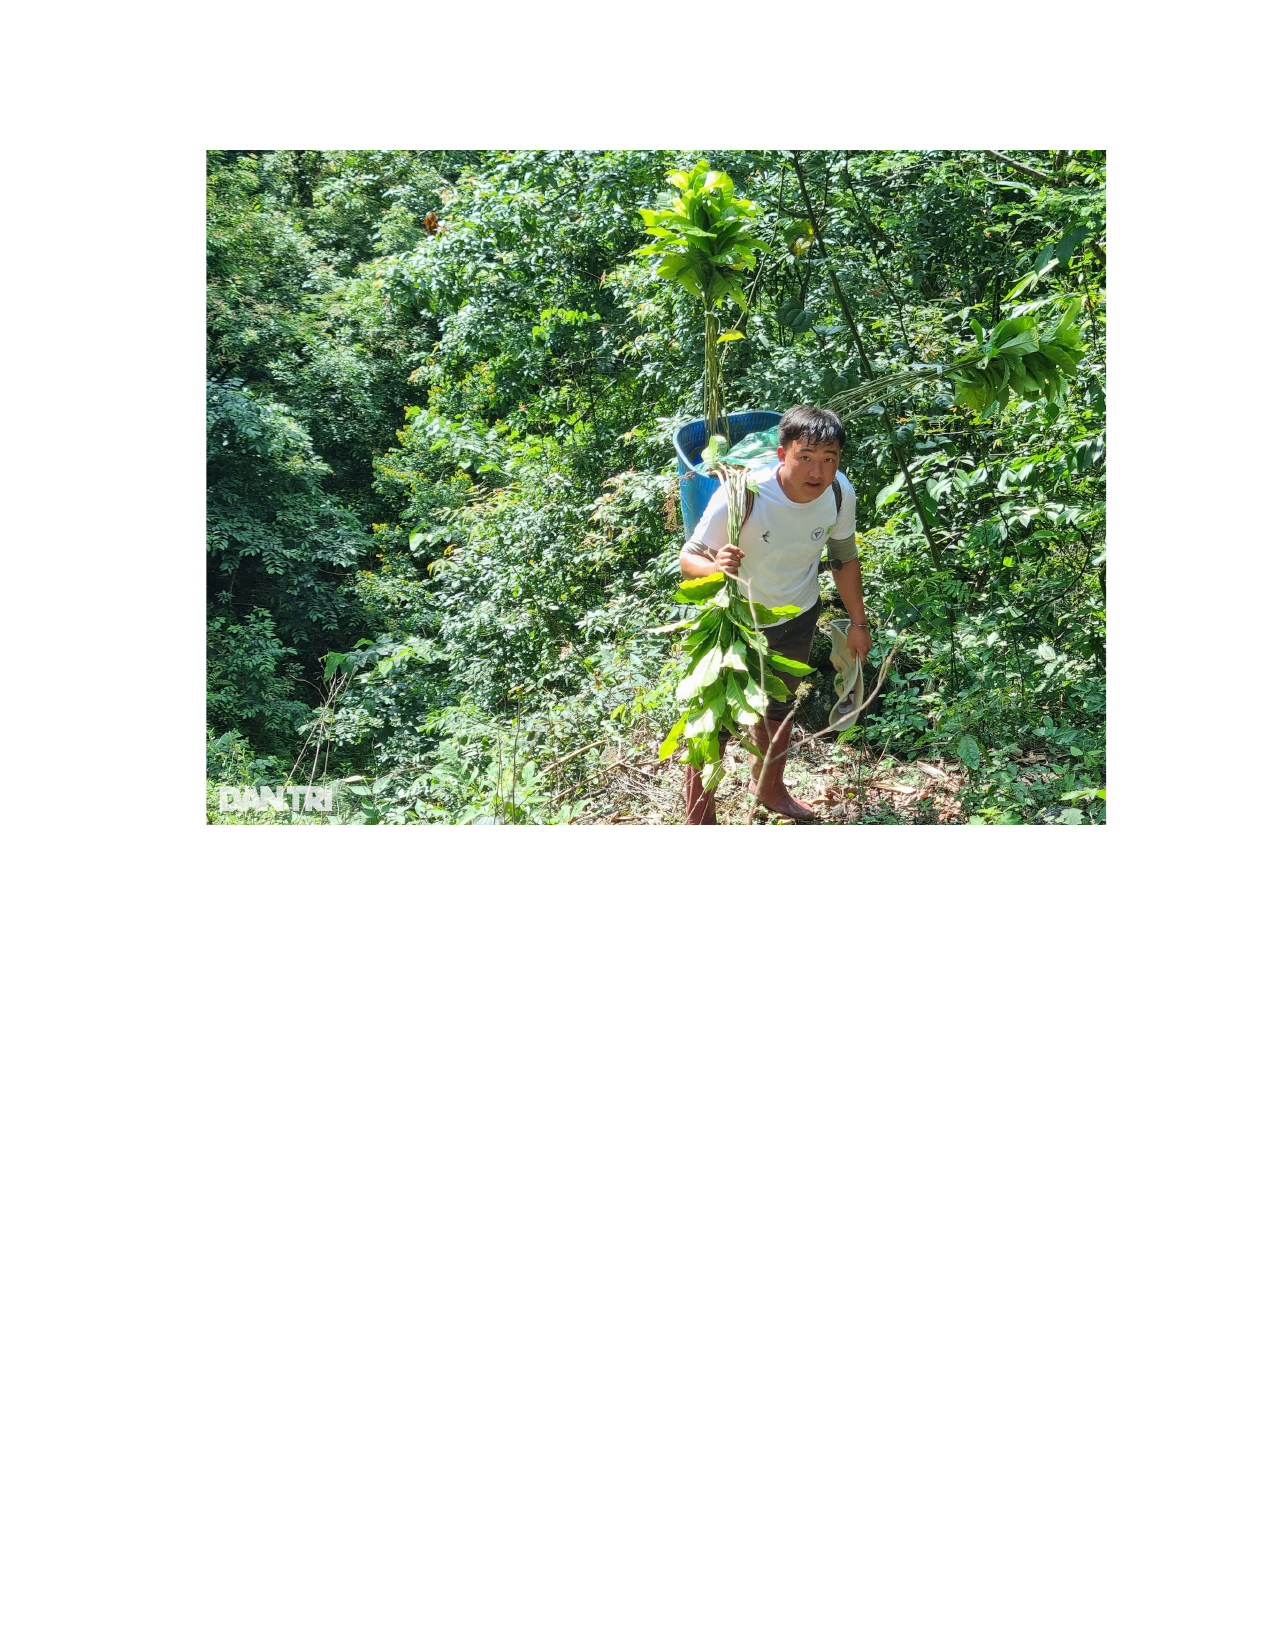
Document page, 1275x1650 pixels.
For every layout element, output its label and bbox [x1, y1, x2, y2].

picture [206, 150, 1107, 825]
